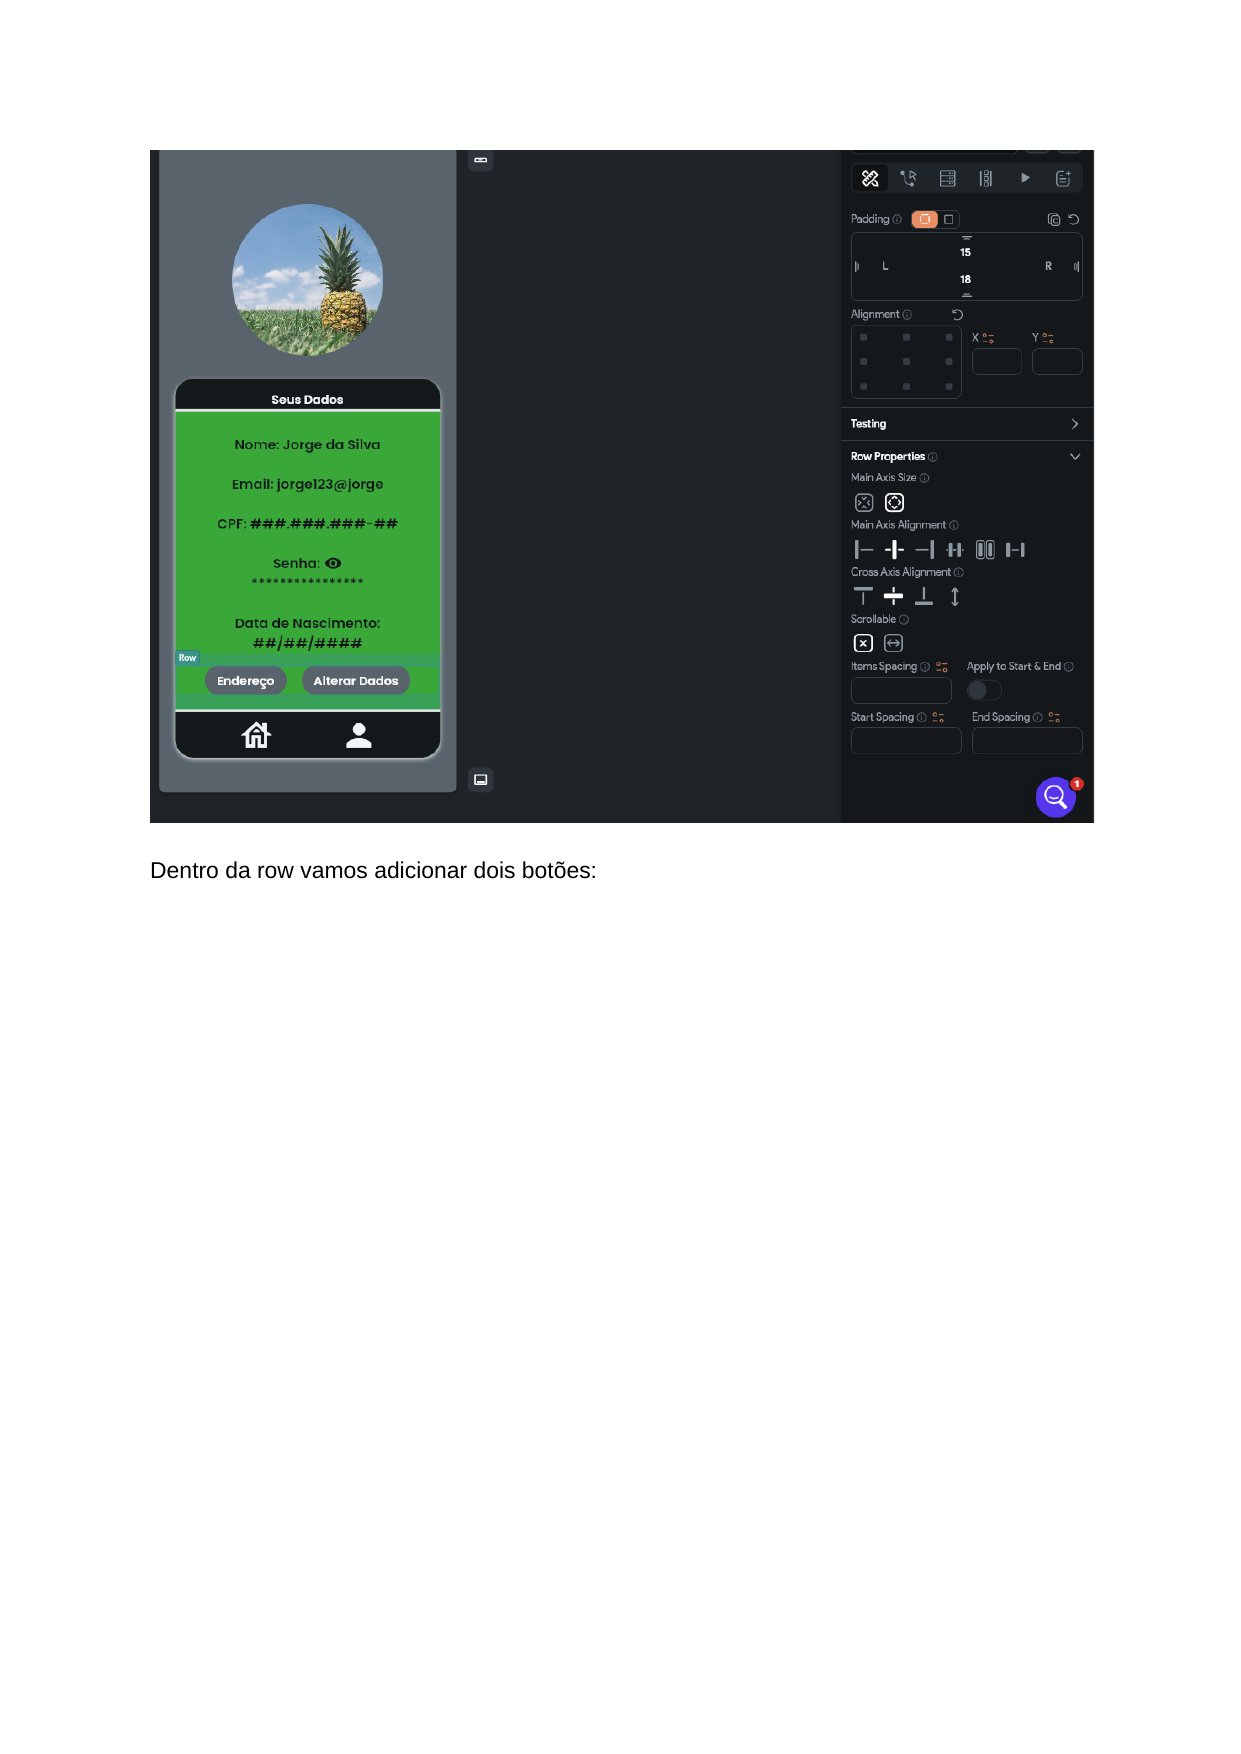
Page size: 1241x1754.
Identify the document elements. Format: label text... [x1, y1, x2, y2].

picture [150, 150, 1095, 823]
text Dentro da row vamos adicionar dois botões: [150, 857, 1094, 883]
